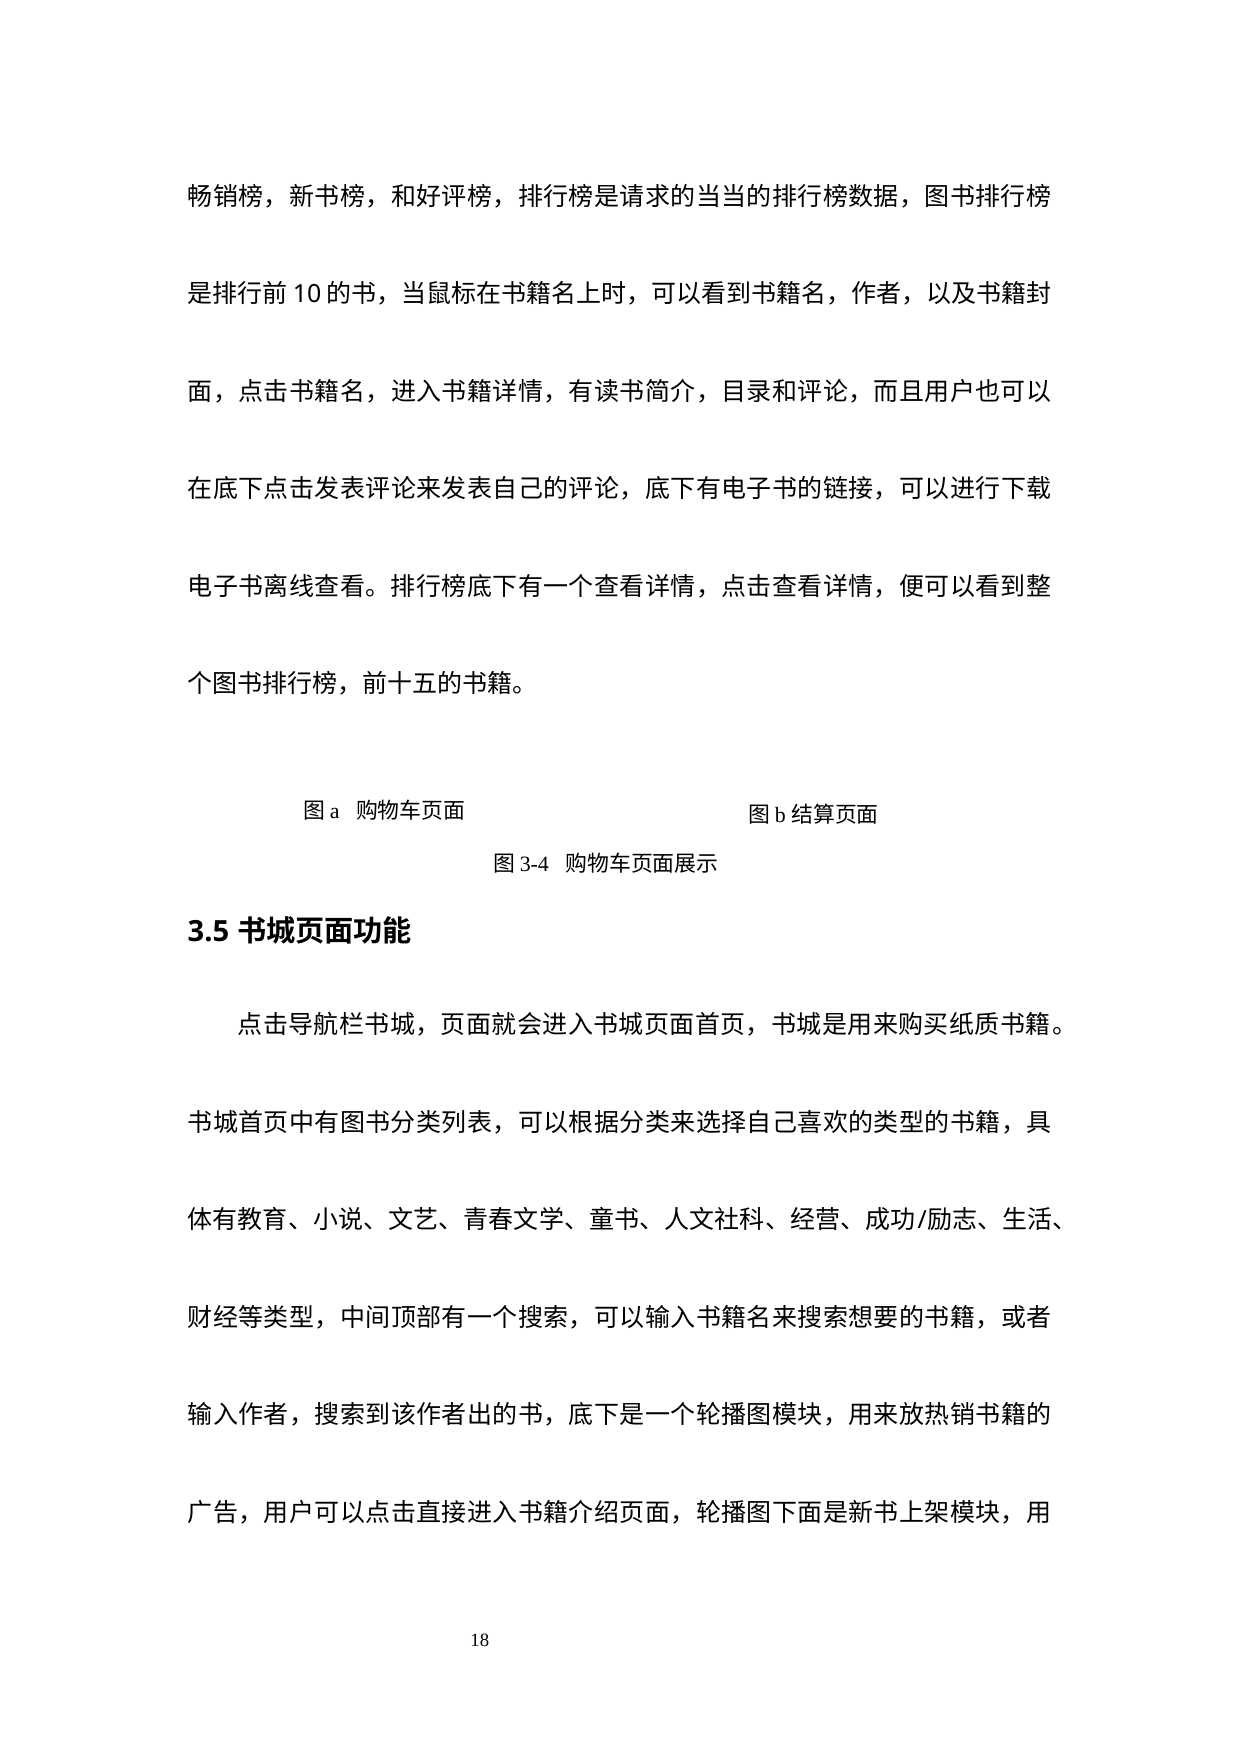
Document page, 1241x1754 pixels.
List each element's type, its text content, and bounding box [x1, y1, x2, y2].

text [187, 990, 1053, 1543]
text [187, 162, 1053, 714]
subtitle 3.5 书城页面功能 [187, 896, 1053, 961]
